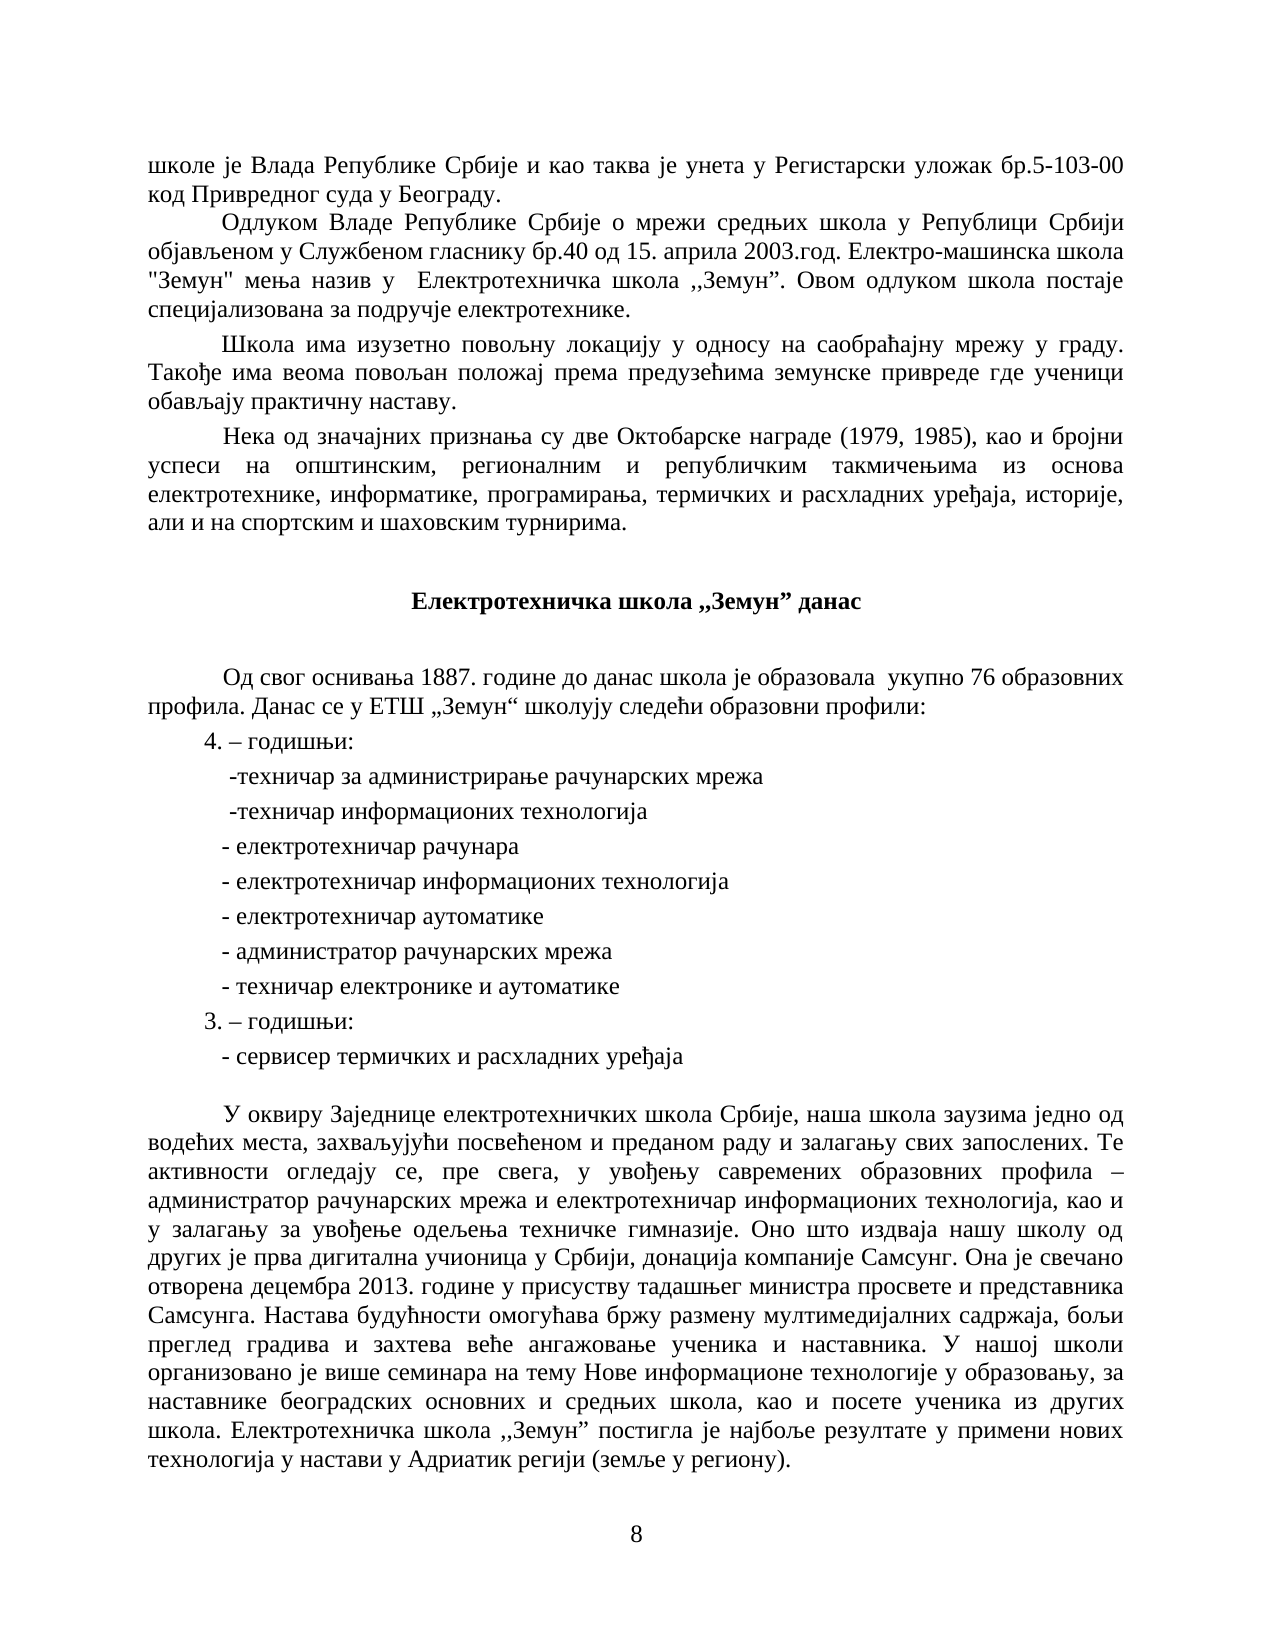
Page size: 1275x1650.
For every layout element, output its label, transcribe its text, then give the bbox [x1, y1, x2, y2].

text Школа има изузетно повољну локацију у односу на саобраћајну мрежу у граду. Такође има веома повољан положај према предузећима земунске привреде где ученици обављају практичну наставу. [148, 329, 1125, 415]
text Од свог оснивања 1887. године до данас школа је образовала укупно 76 образовних профила. Данас се у ЕТШ „Земун“ школују следећи образовни профили: [148, 662, 1125, 720]
text - електротехничар аутоматике [221, 901, 1125, 930]
text - техничар електронике и аутоматике [221, 971, 1125, 1000]
text - администратор рачунарских мрежа [221, 936, 1125, 965]
text 3. – годишњи: [148, 1006, 1125, 1035]
text Одлуком Владе Републике Србије о мрежи средњих школа у Републици Србији објављеном у Службеном гласнику бр.40 од 15. априла 2003.год. Електро-машинска школа "Земун" мења назив у Електротехничка школа ,,Земунˮ. Овом одлуком школа постаје специјализована за подручје електротехнике. [148, 207, 1125, 322]
text - електротехничар информационих технологија [221, 866, 1125, 895]
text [148, 150, 1125, 207]
text -техничар информационих технологија [148, 796, 1125, 825]
text -техничар за администрирање рачунарских мрежа [148, 761, 1125, 790]
text У оквиру Заједнице електротехничких школа Србије, наша школа заузима једно од водећих места, захваљујући посвећеном и преданом раду и залагању свих запослених. Те активности огледају се, пре свега, у увођењу савремених образовних профила –администратор рачунарских мрежа и електротехничар информационих технологија, као и у залагању за увођење одељења техничке гимназије. Оно што издваја нашу школу од других је прва дигитална учионица у Србији, донација компаније Самсунг. Она је свечано отворена децембра 2013. године у присуству тадашњег министра просвете и представника Самсунга. Настава будућности омогућава бржу размену мултимедијалних садржаја, бољи преглед градива и захтева веће ангажовање ученика и наставника. У нашој школи организовано је више семинара на тему Нове информационе технологије у образовању, за наставнике београдских основних и средњих школа, као и посете ученика из других школа. Електротехничка школа ,,Земунˮ постигла је најбоље резултате у примени нових технологија у настави у Адриатик регији (земље у региону). [148, 1099, 1125, 1472]
text - електротехничар рачунара [221, 831, 1125, 860]
subtitle Електротехничка школа ,,Земунˮ данас [148, 586, 1125, 615]
text 4. – годишњи: [148, 726, 1125, 755]
text - сервисер термичких и расхладних уређаја [221, 1041, 1125, 1070]
text Нека од значајних признања су две Октобарске награде (1979, 1985), као и бројни успеси на општинским, регионалним и републичким такмичењима из основа електротехнике, информатике, програмирања, термичких и расхладних уређаја, историје, али и на спортским и шаховским турнирима. [148, 421, 1125, 536]
